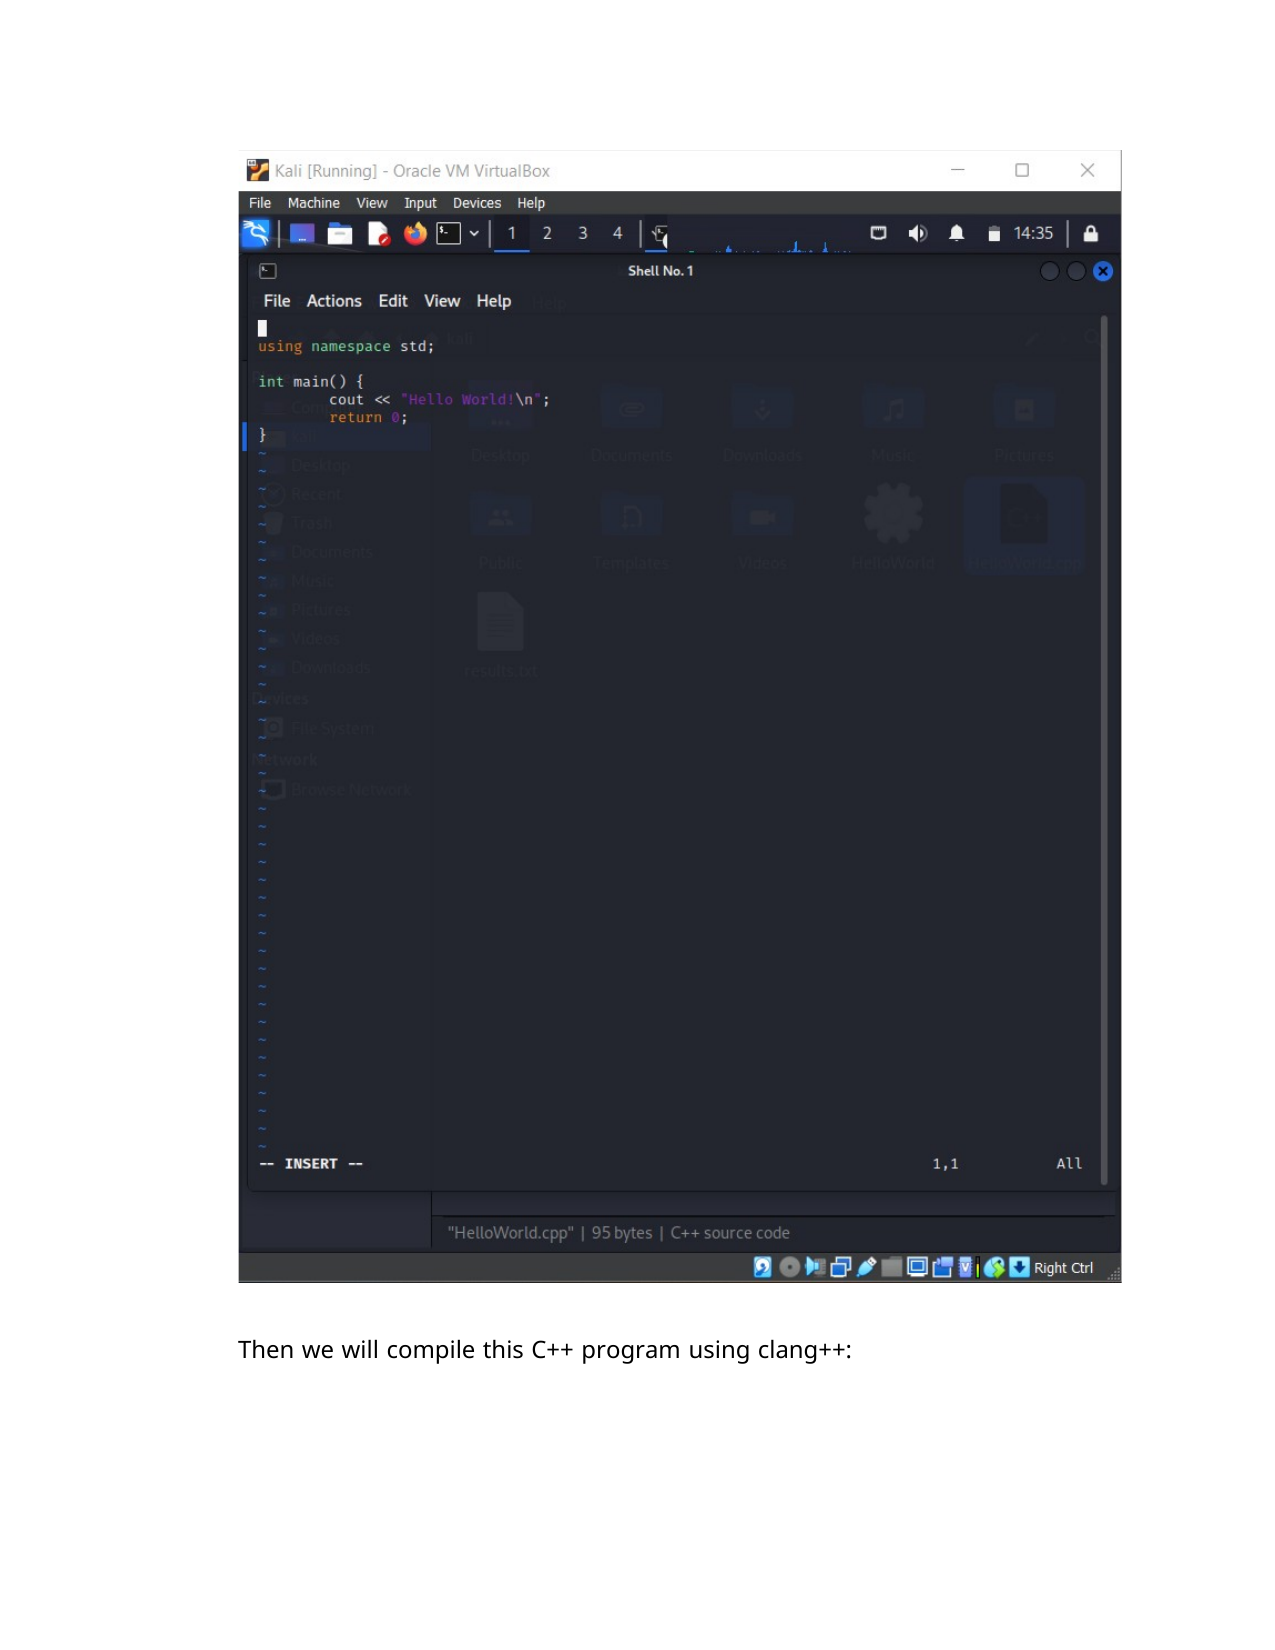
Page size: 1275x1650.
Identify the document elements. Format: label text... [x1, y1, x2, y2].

text Then we will compile this C++ program using clang++: [238, 1333, 1135, 1366]
picture [238, 150, 1122, 1283]
